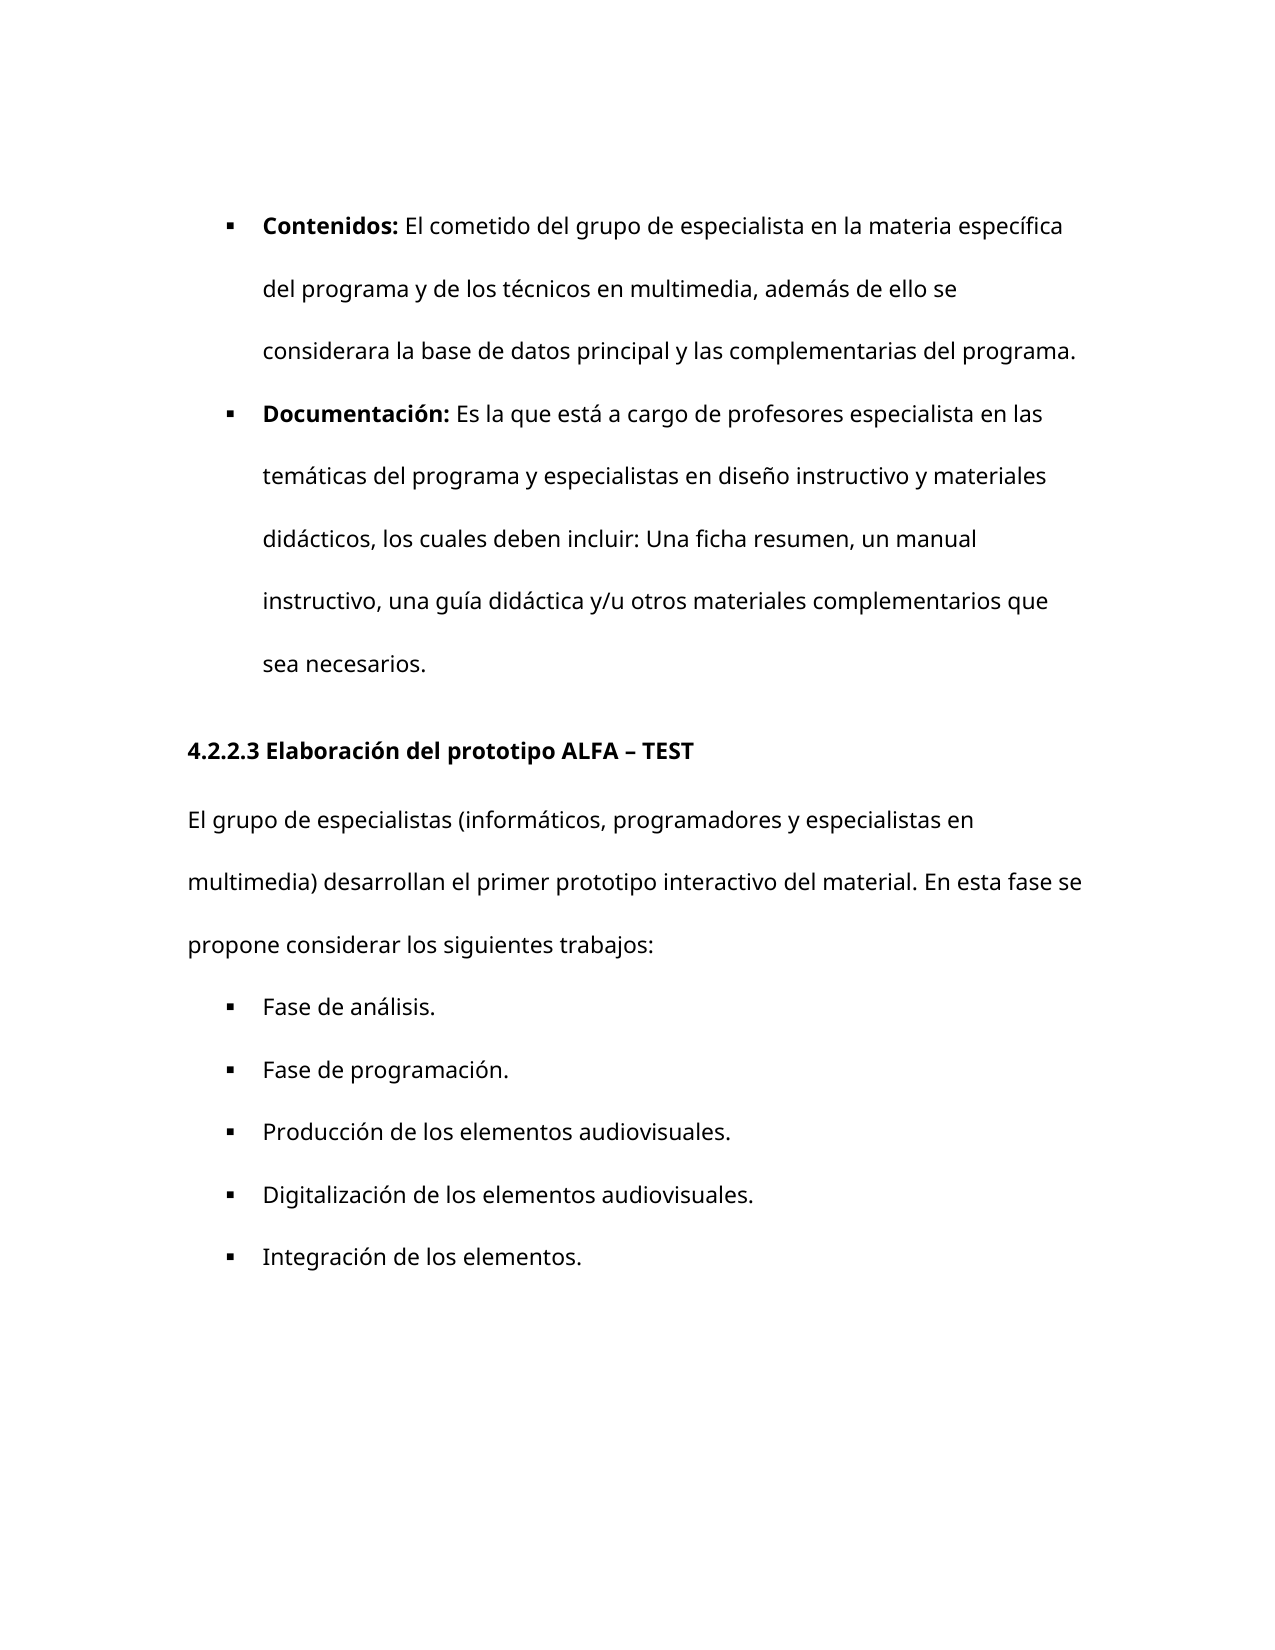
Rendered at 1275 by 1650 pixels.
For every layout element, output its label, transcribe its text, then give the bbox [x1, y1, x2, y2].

list Documentación: Es la que está a cargo de profesores especialista en las temáticas del programa y especialistas en diseño instructivo y materiales didácticos, los cuales deben incluir: Una ficha resumen, un manual instructivo, una guía didáctica y/u otros materiales complementarios que sea necesarios. [225, 397, 1087, 679]
list Digitalización de los elementos audiovisuales. [225, 1179, 1087, 1210]
list Producción de los elementos audiovisuales. [225, 1116, 1087, 1147]
list Integración de los elementos. [225, 1241, 1087, 1272]
list Fase de programación. [225, 1054, 1087, 1085]
list Contenidos: El cometido del grupo de especialista en la materia específica del programa y de los técnicos en multimedia, además de ello se considerara la base de datos principal y las complementarias del programa. [225, 210, 1087, 366]
text El grupo de especialistas (informáticos, programadores y especialistas en multimedia) desarrollan el primer prototipo interactivo del material. En esta fase se propone considerar los siguientes trabajos: [187, 804, 1087, 960]
subtitle 4.2.2.3 Elaboración del prototipo ALFA – TEST [187, 735, 1087, 766]
list Fase de análisis. [225, 991, 1087, 1022]
